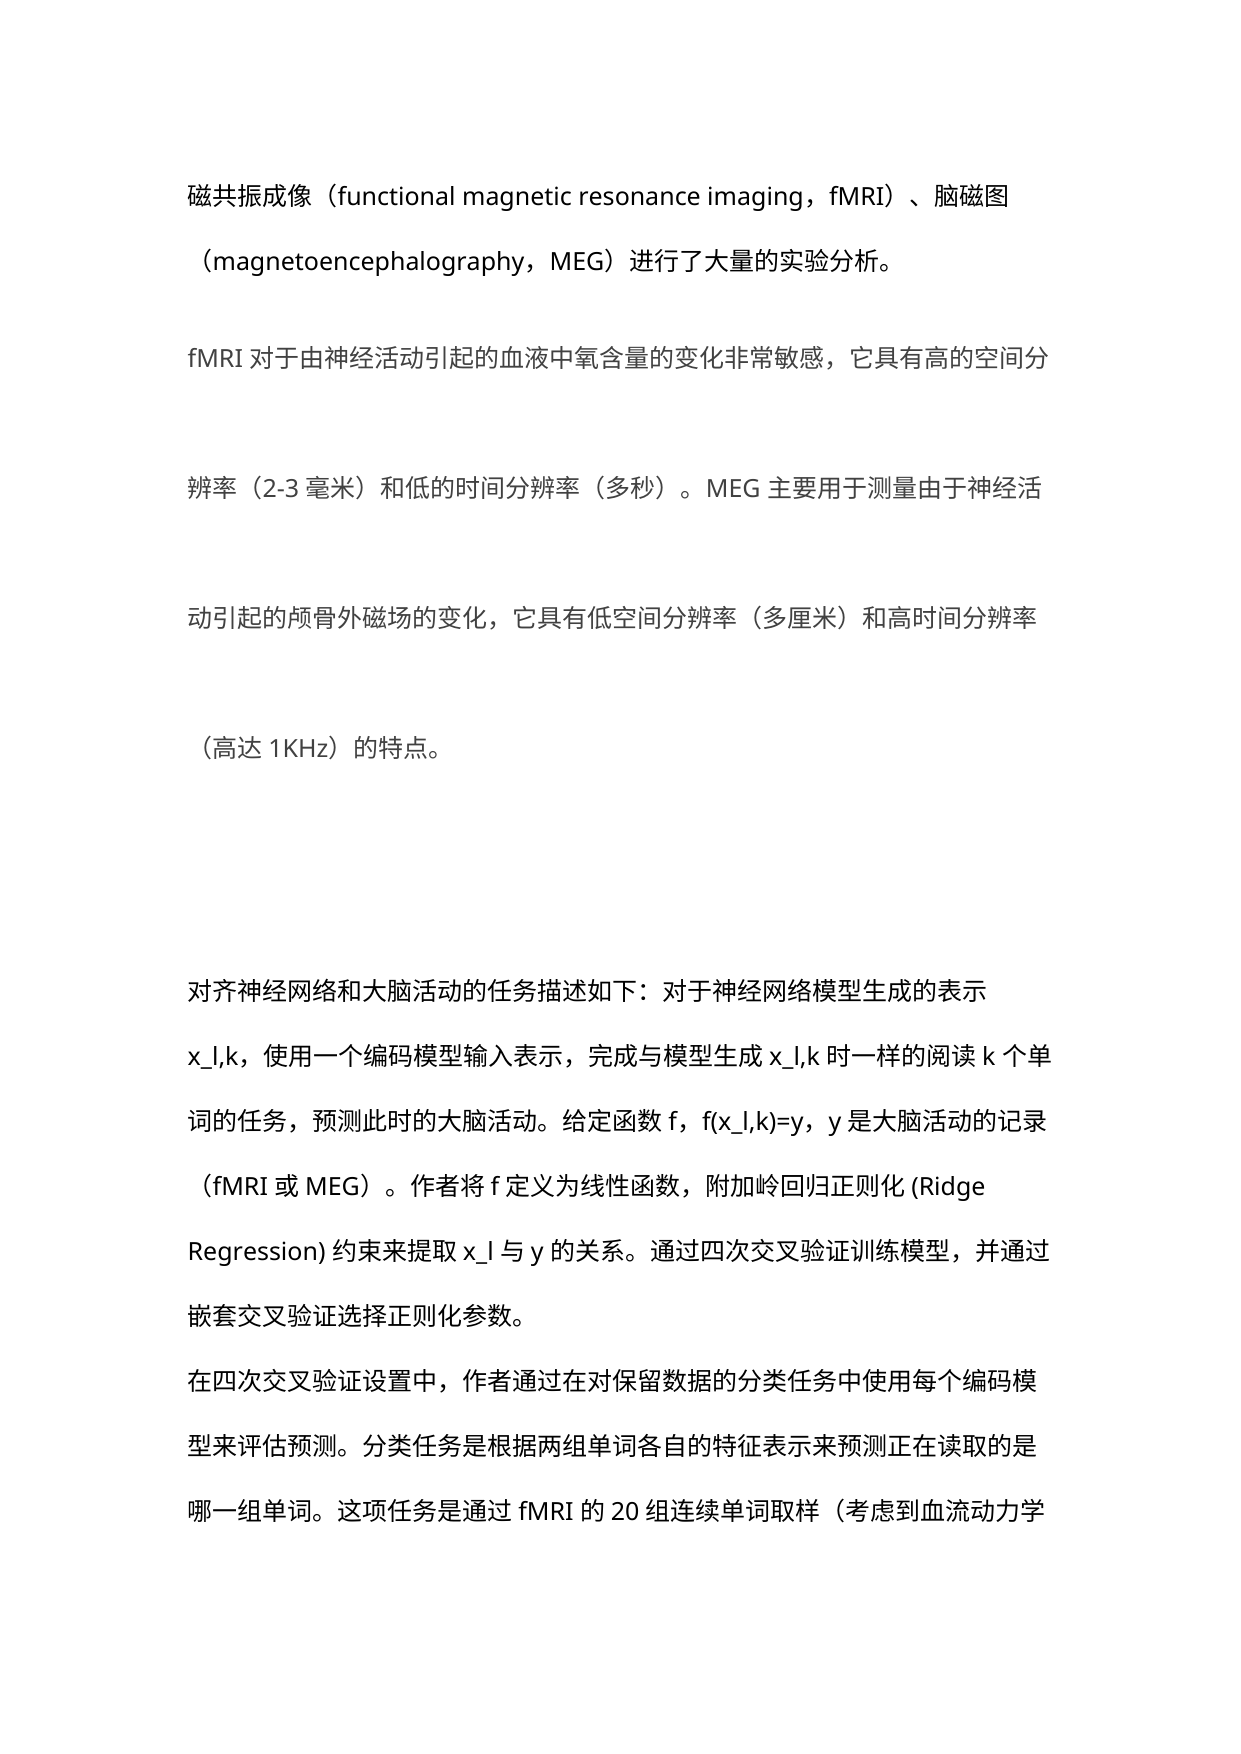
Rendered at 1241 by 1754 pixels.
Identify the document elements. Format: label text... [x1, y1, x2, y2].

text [187, 162, 1053, 324]
text fMRI 对于由神经活动引起的血液中氧含量的变化非常敏感，它具有高的空间分辨率（2-3 毫米）和低的时间分辨率（多秒）。MEG 主要用于测量由于神经活动引起的颅骨外磁场的变化，它具有低空间分辨率（多厘米）和高时间分辨率（高达 1KHz）的特点。 [187, 324, 1053, 779]
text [187, 957, 1053, 1542]
